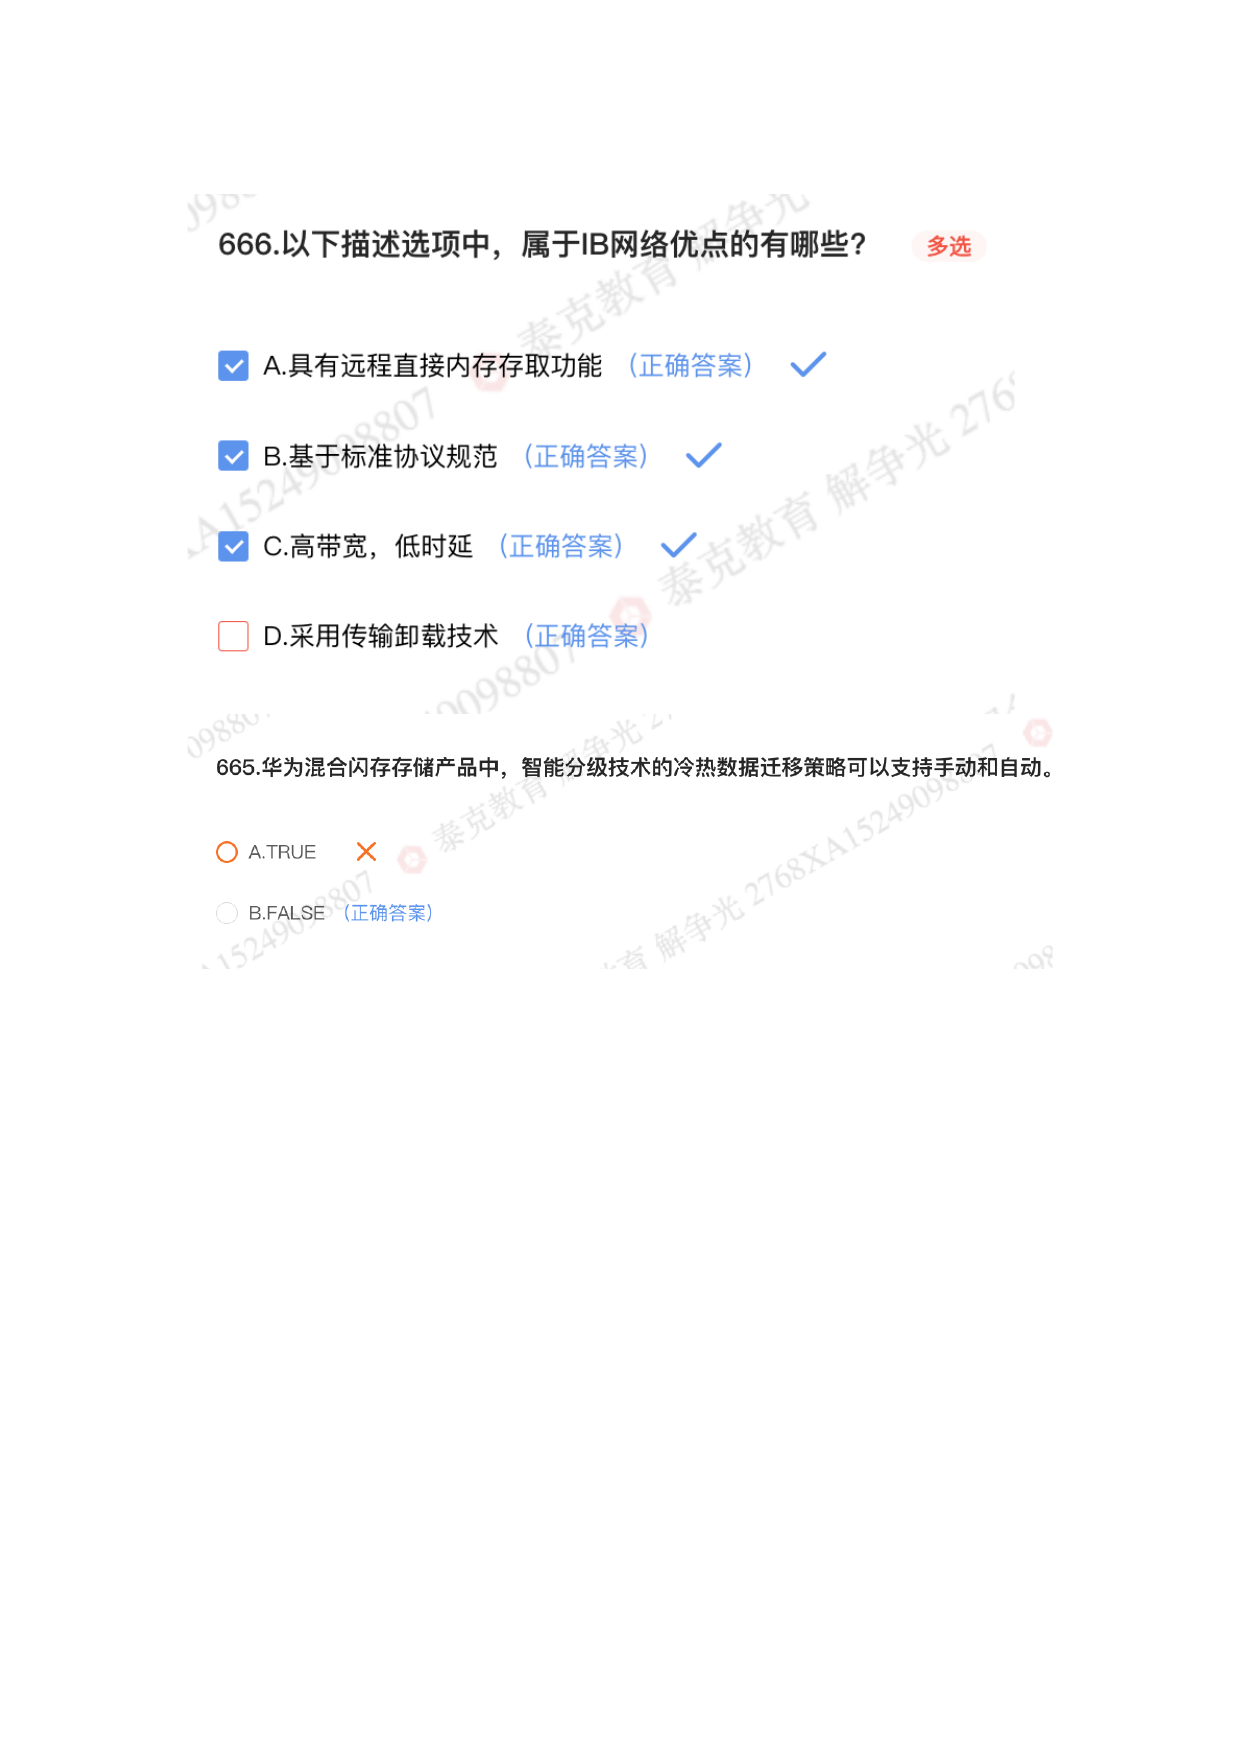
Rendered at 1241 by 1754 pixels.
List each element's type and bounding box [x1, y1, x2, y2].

picture [187, 194, 1053, 969]
